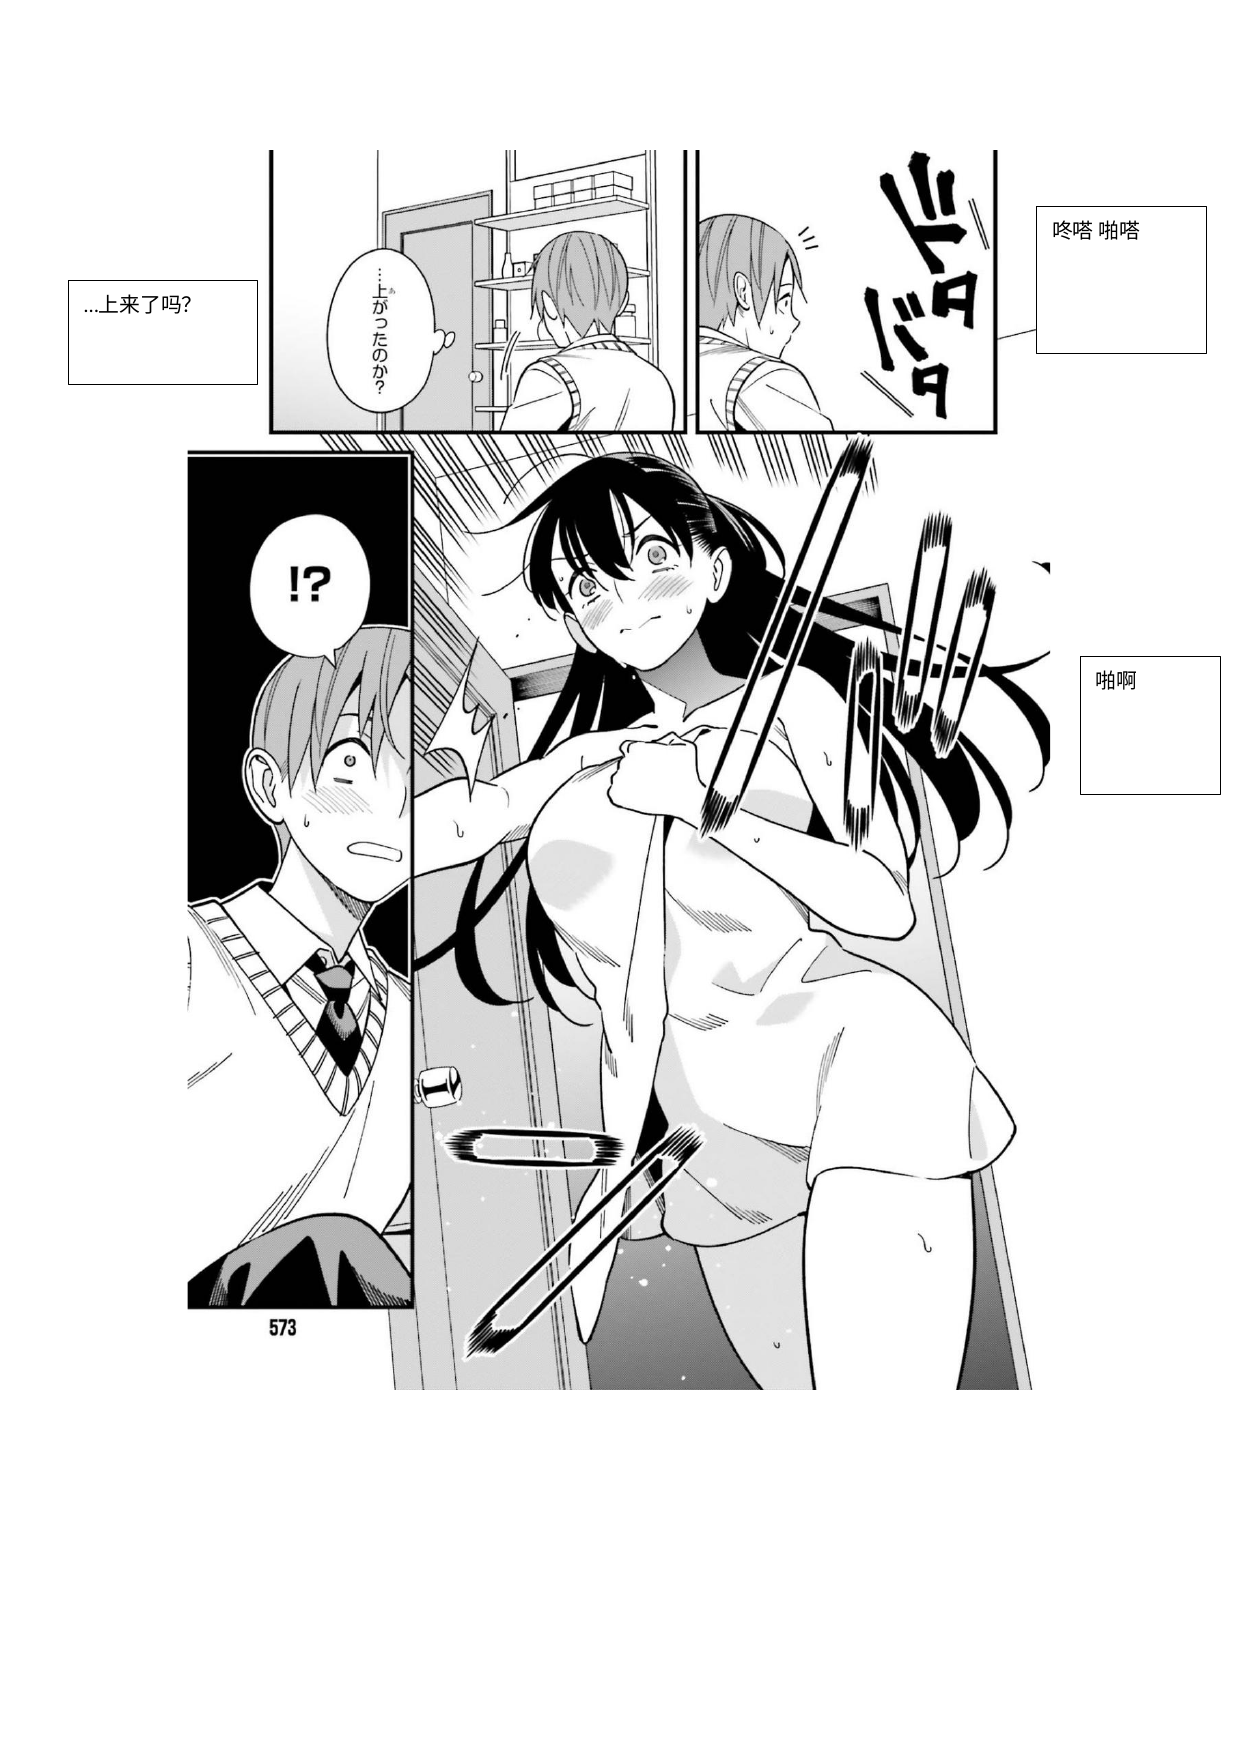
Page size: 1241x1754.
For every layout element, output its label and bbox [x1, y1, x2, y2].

picture [187, 150, 1051, 1390]
